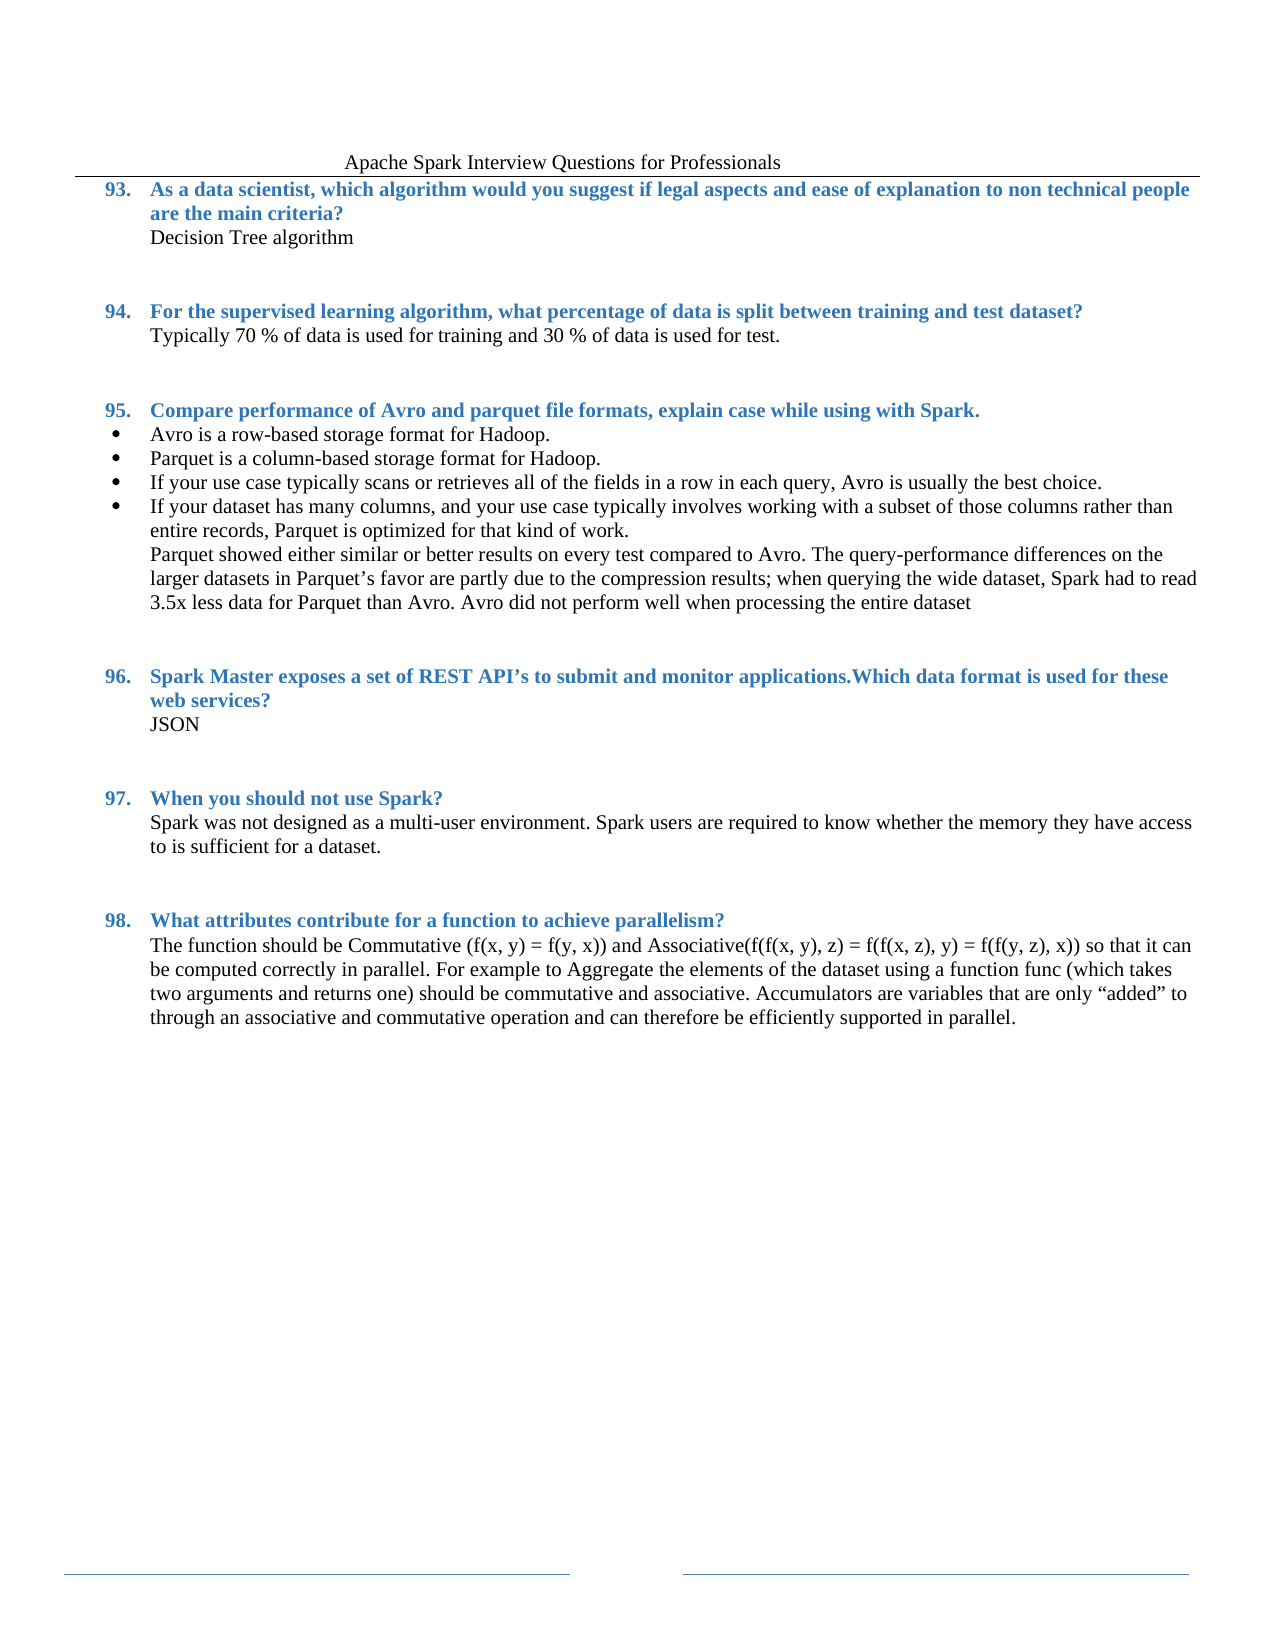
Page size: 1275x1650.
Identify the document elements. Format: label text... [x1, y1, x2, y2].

text The function should be Commutative (f(x, y) = f(y, x)) and Associative(f(f(x, y), z) = f(f(x, z), y) = f(f(y, z), x)) so that it can be computed correctly in parallel. For example to Aggregate the elements of the dataset using a function func (which takes two arguments and returns one) should be commutative and associative. Accumulators are variables that are only “added” to through an associative and commutative operation and can therefore be efficiently supported in parallel. [150, 932, 1200, 1029]
list If your use case typically scans or retrieves all of the fields in a row in each query, Avro is usually the best choice. [112, 470, 1200, 494]
text Spark was not designed as a multi-user environment. Spark users are required to know whether the memory they have access to is sufficient for a dataset. [150, 810, 1200, 858]
subtitle Compare performance of Avro and parquet file formats, explain case while using with Spark. [105, 397, 1200, 422]
text Typically 70 % of data is used for training and 30 % of data is used for test. [75, 323, 1200, 347]
list If your dataset has many columns, and your use case typically involves working with a subset of those columns rather than entire records, Parquet is optimized for that kind of work. [112, 494, 1200, 542]
subtitle For the supervised learning algorithm, what percentage of data is split between training and test dataset? [105, 299, 1200, 323]
list Avro is a row-based storage format for Hadoop. [112, 422, 1200, 446]
text Parquet showed either similar or better results on every test compared to Avro. The query-performance differences on the larger datasets in Parquet’s favor are partly due to the compression results; when querying the wide dataset, Spark had to read 3.5x less data for Parquet than Avro. Avro did not perform well when processing the entire dataset [150, 542, 1200, 614]
text JSON [150, 712, 1200, 736]
subtitle Spark Master exposes a set of REST API’s to submit and monitor applications.Which data format is used for these web services? [105, 664, 1200, 712]
subtitle When you should not use Spark? [105, 786, 1200, 810]
subtitle As a data scientist, which algorithm would you suggest if legal aspects and ease of explanation to non technical people are the main criteria? [105, 177, 1200, 225]
subtitle What attributes contribute for a function to achieve parallelism? [105, 908, 1200, 932]
text Decision Tree algorithm [75, 225, 1200, 249]
list Parquet is a column-based storage format for Hadoop. [112, 446, 1200, 470]
